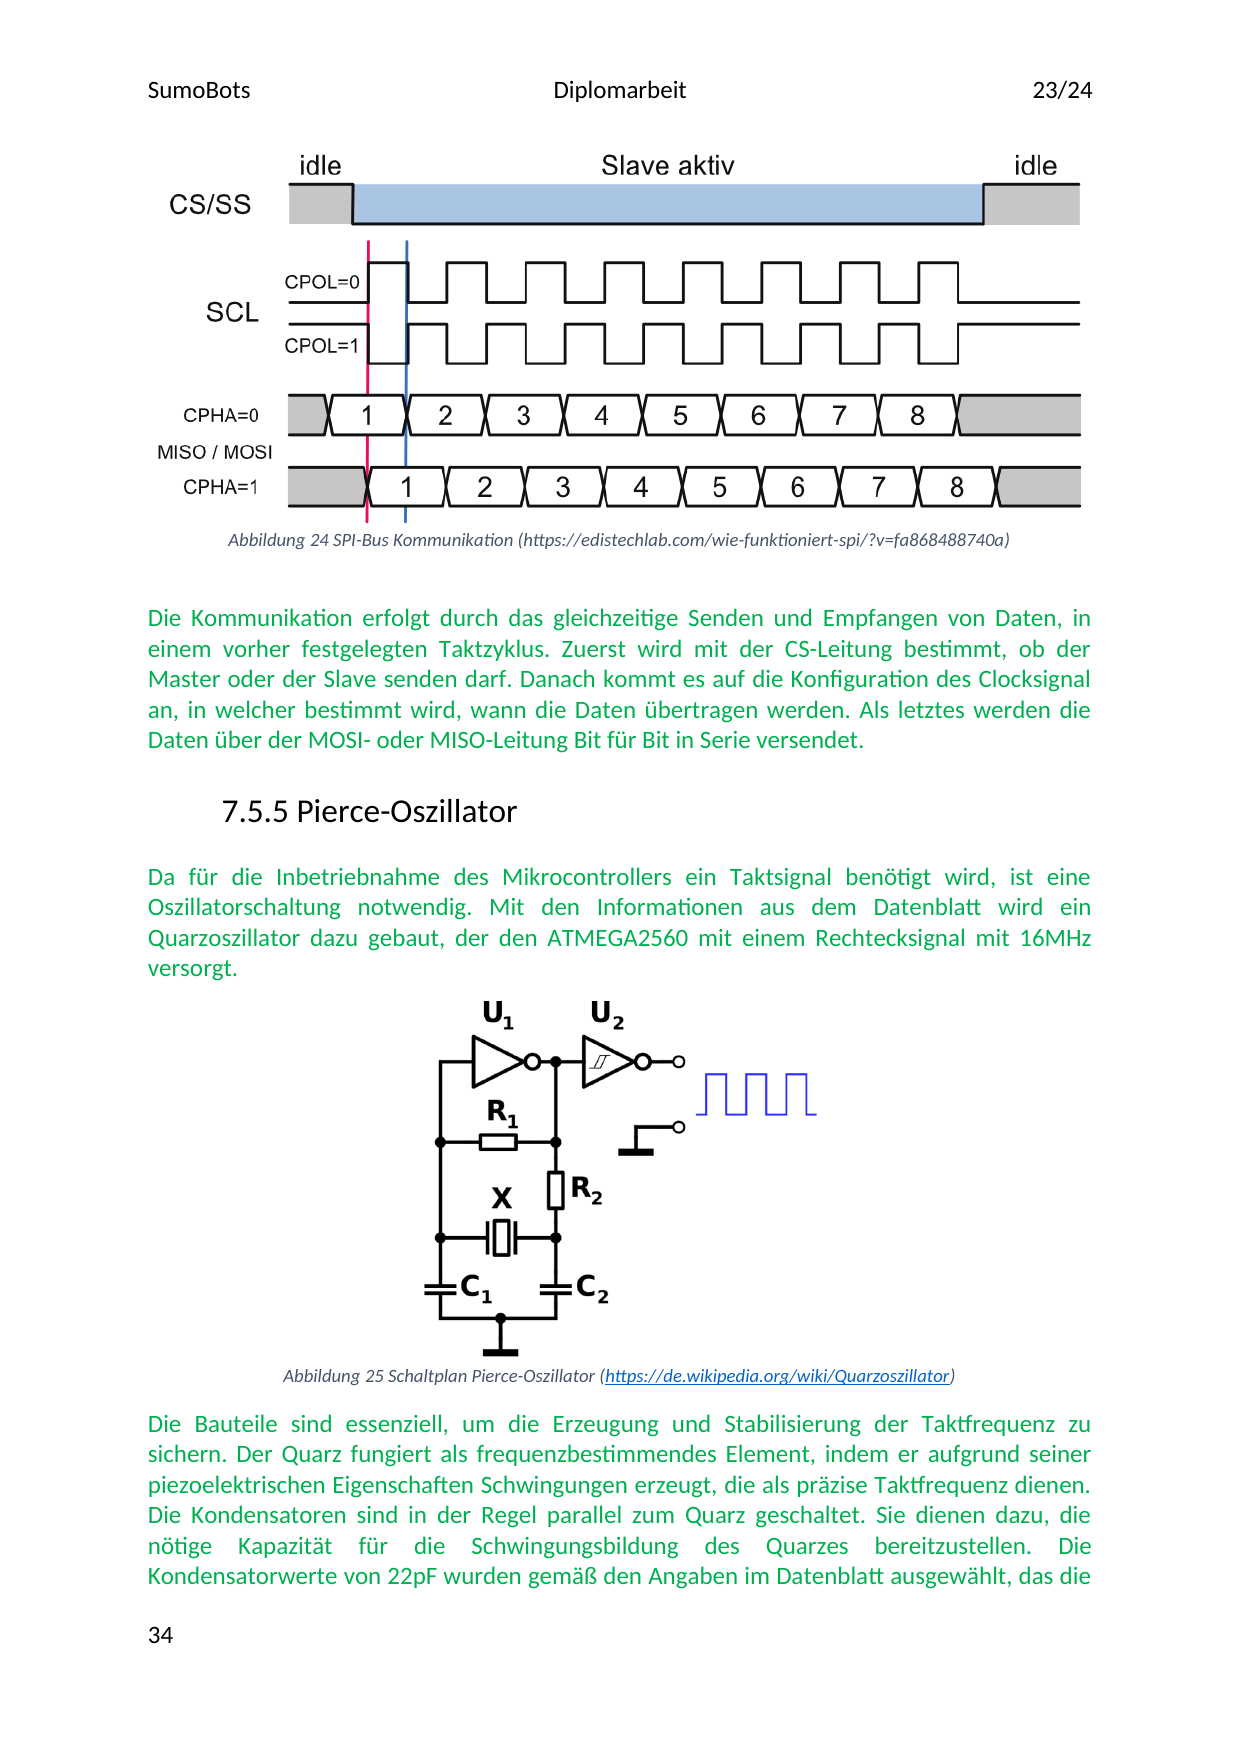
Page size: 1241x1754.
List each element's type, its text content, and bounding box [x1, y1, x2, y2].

text Da für die Inbetriebnahme des Mikrocontrollers ein Taktsignal benötigt wird, ist eine Oszillatorschaltung notwendig. Mit den Informationen aus dem Datenblatt wird ein Quarzoszillator dazu gebaut, der den ATMEGA2560 mit einem Rechtecksignal mit 16MHz versorgt. [148, 861, 1093, 983]
picture [401, 982, 839, 1365]
text Abbildung 24 SPI-Bus Kommunikation (https://edistechlab.com/wie-funktioniert-spi/?v=fa868488740a) [148, 528, 1093, 551]
subtitle Pierce-Oszillator [221, 789, 1093, 830]
text Abbildung 25 Schaltplan Pierce-Oszillator (https://de.wikipedia.org/wiki/Quarzoszillator) [148, 1364, 1093, 1387]
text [148, 1408, 1093, 1591]
picture [147, 147, 1093, 528]
text Die Kommunikation erfolgt durch das gleichzeitige Senden und Empfangen von Daten, in einem vorher festgelegten Taktzyklus. Zuerst wird mit der CS-Leitung bestimmt, ob der Master oder der Slave senden darf. Danach kommt es auf die Konfiguration des Clocksignal an, in welcher bestimmt wird, wann die Daten übertragen werden. Als letztes werden die Daten über der MOSI- oder MISO-Leitung Bit für Bit in Serie versendet. [148, 602, 1093, 755]
